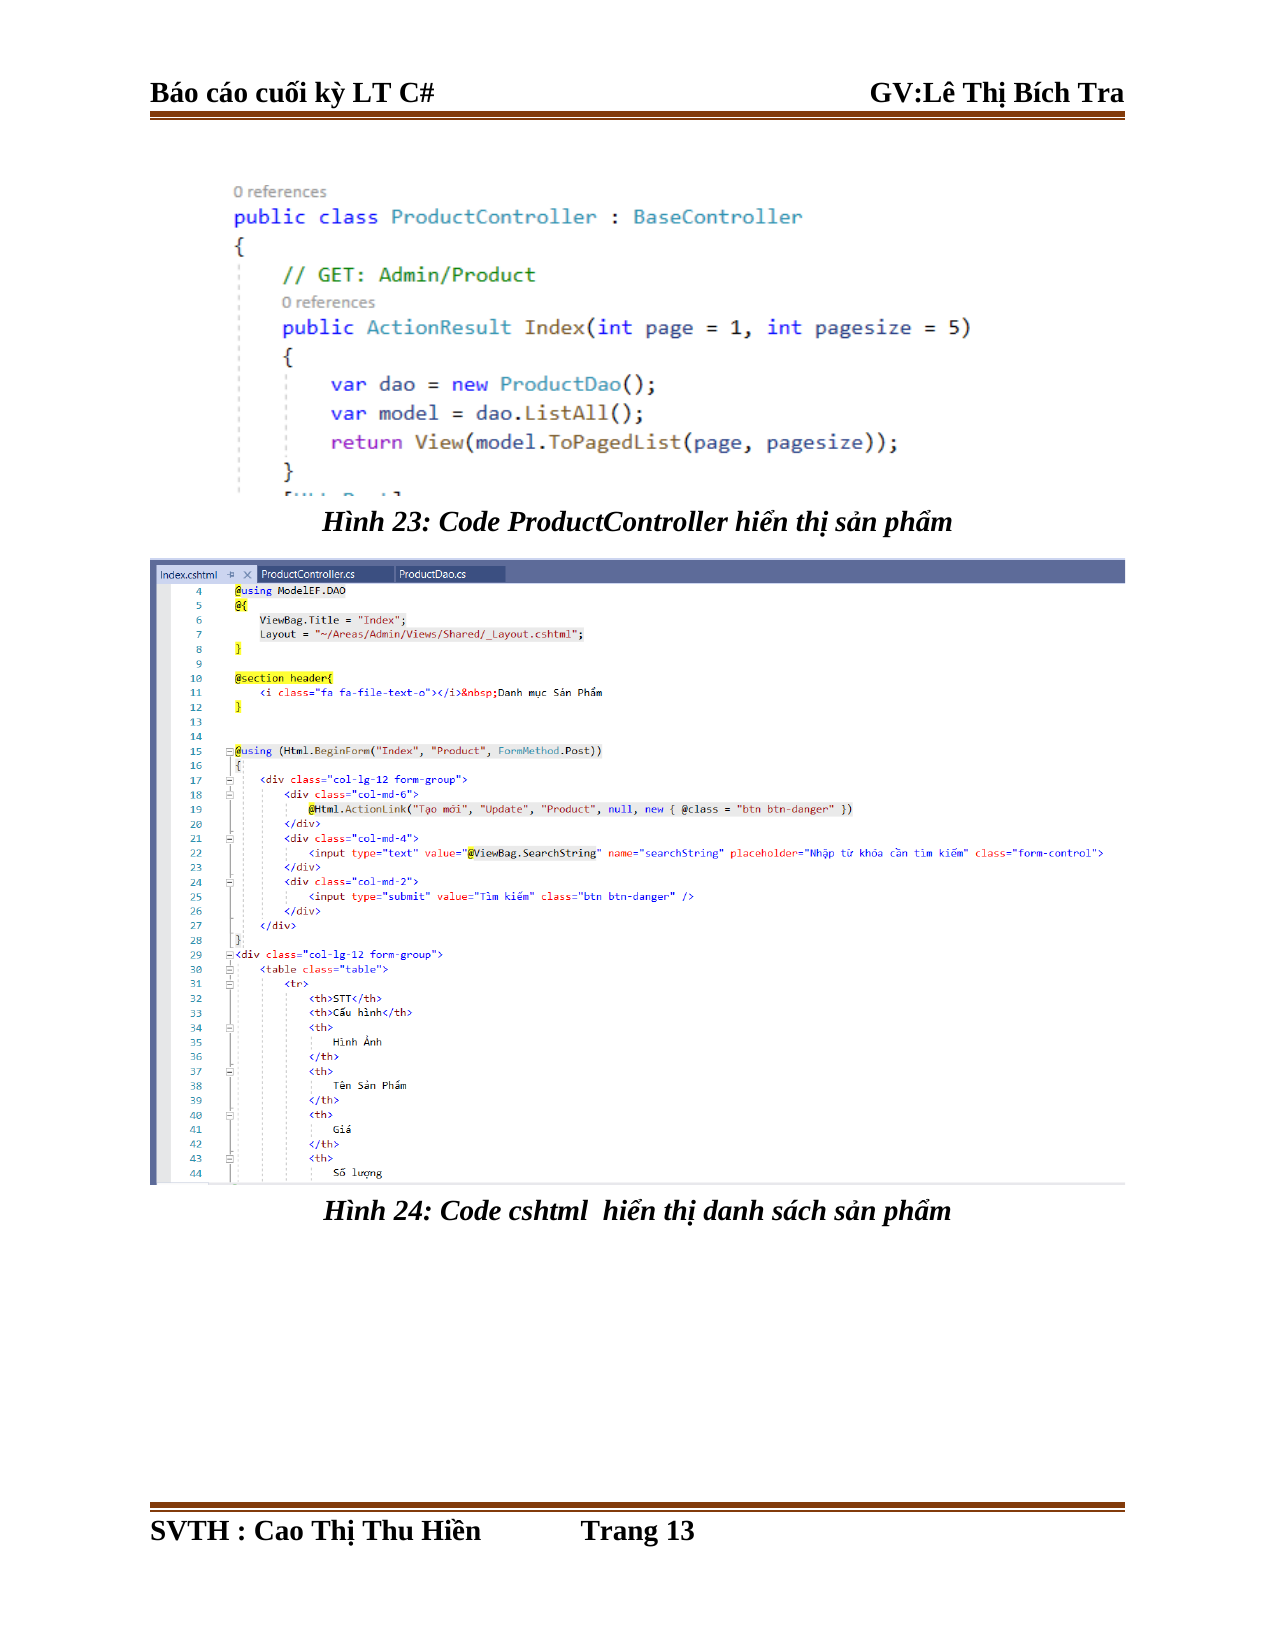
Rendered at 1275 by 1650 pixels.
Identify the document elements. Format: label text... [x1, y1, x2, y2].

picture [150, 558, 1125, 1185]
text Hình 23: Code ProductController hiển thị sản phẩm [150, 504, 1125, 538]
picture [212, 185, 1064, 496]
text Hình 24: Code cshtml hiển thị danh sách sản phẩm [150, 1193, 1125, 1226]
